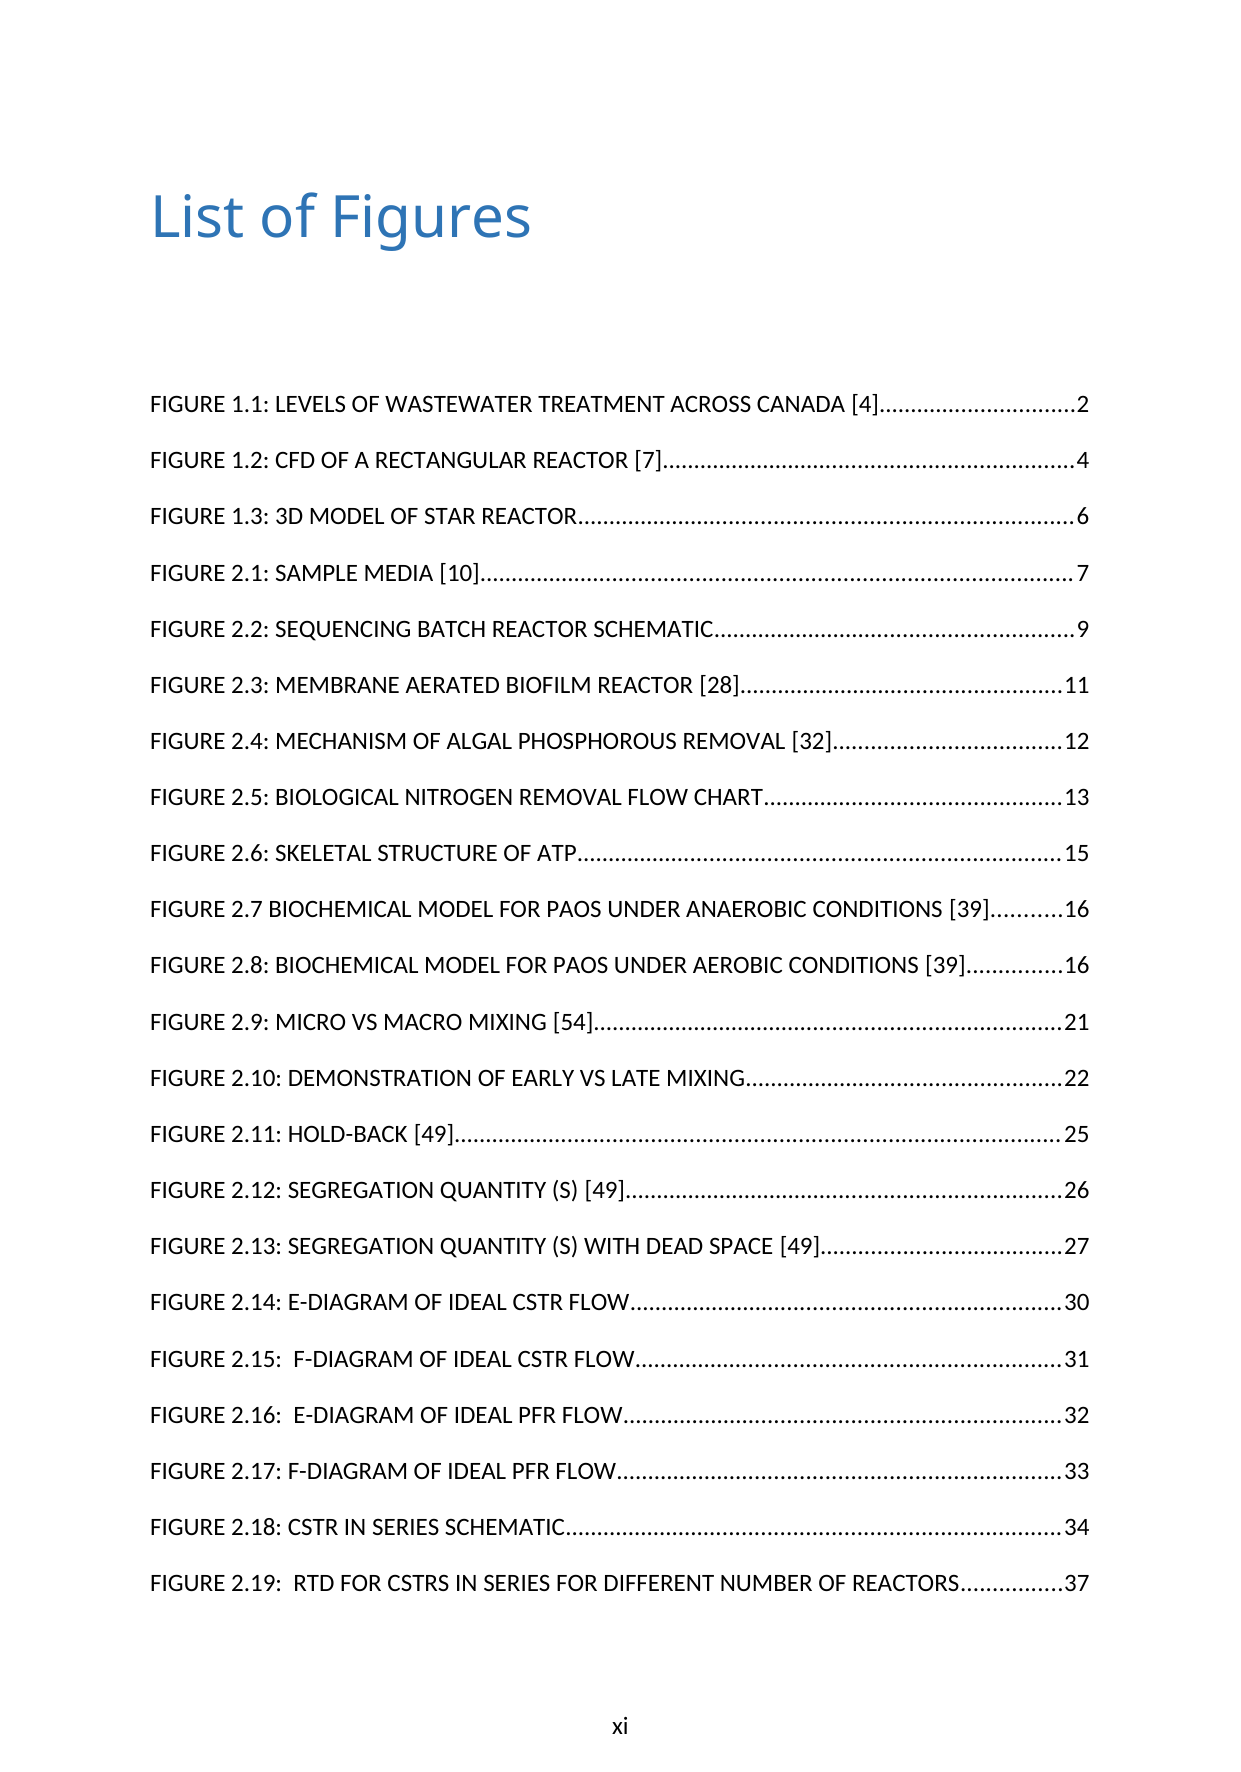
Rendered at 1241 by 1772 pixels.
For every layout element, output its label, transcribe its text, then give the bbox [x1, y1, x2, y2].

text Figure 2.11: Hold-Back [49] 25 [150, 1118, 1090, 1149]
text Figure 2.5: Biological Nitrogen Removal Flow Chart 13 [150, 781, 1090, 812]
text Figure 2.4: Mechanism of Algal Phosphorous REMOVAL [32] 12 [150, 725, 1090, 756]
text Figure 2.15: F-Diagram of Ideal CSTR flow 31 [150, 1343, 1090, 1373]
text Figure 2.10: Demonstration of early vs late mixing 22 [150, 1062, 1090, 1092]
text Figure 2.2: Sequencing Batch Reactor schematic 9 [150, 613, 1090, 643]
text Figure 2.17: F-Diagram of Ideal PFR flow 33 [150, 1455, 1090, 1486]
text Figure 2.19: RTD for CSTRs in series for different number of reactors 37 [150, 1567, 1090, 1598]
text Figure 2.6: Skeletal Structure of ATP 15 [150, 837, 1090, 868]
text Figure 1.3: 3D MODEL OF STAR REACTOR 6 [150, 501, 1090, 531]
text Figure 1.2: cfd of a rectangular reactor [7] 4 [150, 444, 1090, 475]
text Figure 2.9: Micro vs Macro Mixing [54] 21 [150, 1006, 1090, 1036]
text Figure 2.3: Membrane Aerated Biofilm Reactor [28] 11 [150, 669, 1090, 699]
text Figure 2.12: Segregation quantity (S) [49] 26 [150, 1174, 1090, 1205]
text Figure 2.16: E-Diagram of Ideal PFR flow 32 [150, 1399, 1090, 1429]
text Figure 2.1: Sample Media [10] 7 [150, 557, 1090, 587]
subtitle List of Figures [150, 175, 1090, 254]
text Figure 1.1: Levels of wastewater treatment across canada [4] 2 [150, 388, 1090, 419]
text Figure 2.8: Biochemical model for PAOs under aerobic conditions [39] 16 [150, 950, 1090, 980]
text Figure 2.18: CSTR in series Schematic 34 [150, 1511, 1090, 1542]
text Figure 2.7 Biochemical model for PAOs under anaerobic conditions [39] 16 [150, 893, 1090, 924]
text Figure 2.13: Segregation quantity (S) with dead space [49] 27 [150, 1230, 1090, 1261]
text Figure 2.14: E-Diagram of Ideal CSTR flow 30 [150, 1287, 1090, 1317]
